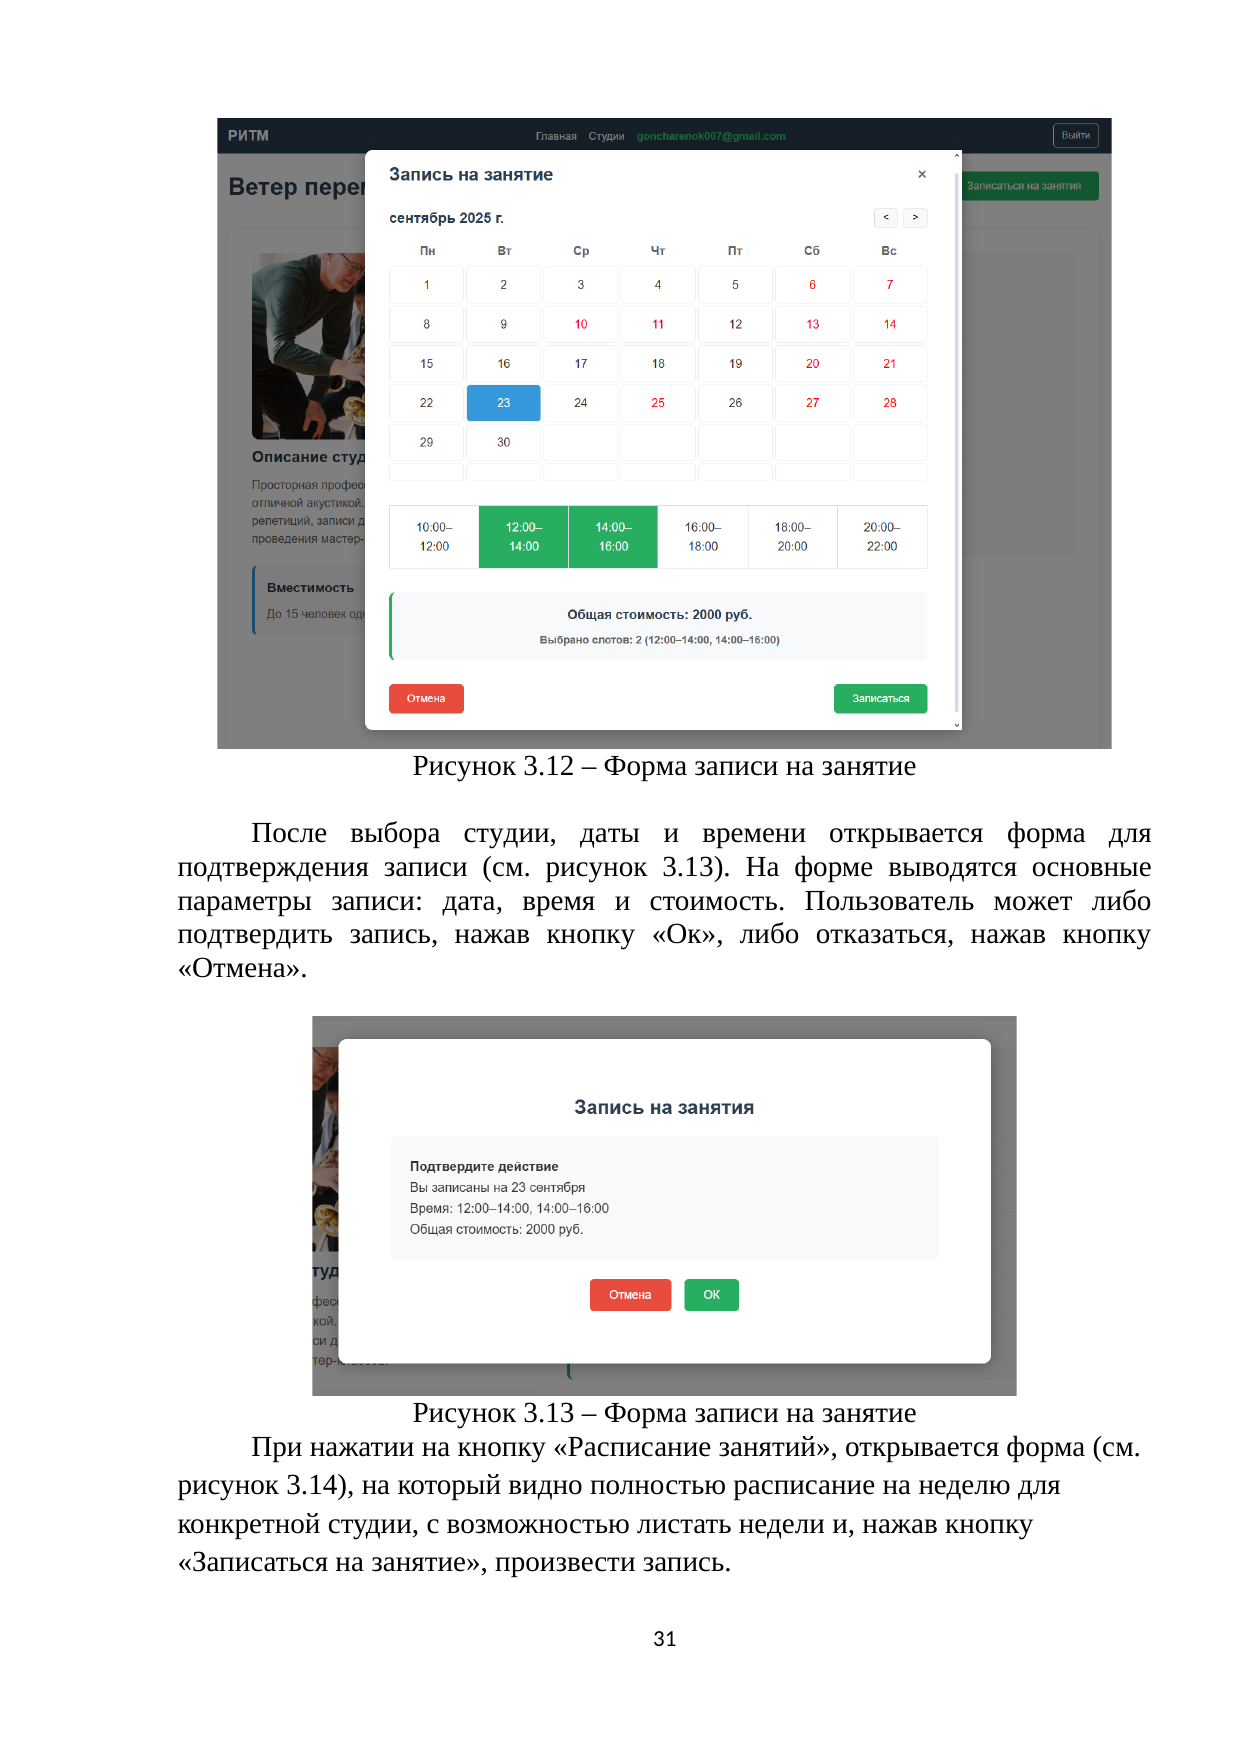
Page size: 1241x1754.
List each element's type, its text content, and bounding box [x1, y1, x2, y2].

text Рисунок 3.12 – Форма записи на занятие [177, 748, 1152, 782]
text После выбора студии, даты и времени открывается форма для подтверждения записи (см. рисунок 3.13). На форме выводятся основные параметры записи: дата, время и стоимость. Пользователь может либо подтвердить запись, нажав кнопку «Ок», либо отказаться, нажав кнопку «Отмена».​ [177, 816, 1152, 983]
picture [312, 1016, 1017, 1396]
text При нажатии на кнопку «Расписание занятий», открывается форма (см. рисунок 3.14), на который видно полностью расписание на неделю для конкретной студии, с возможностью листать недели и, нажав кнопку «Записаться на занятие», произвести запись. [177, 1429, 1152, 1578]
picture [217, 118, 1112, 749]
